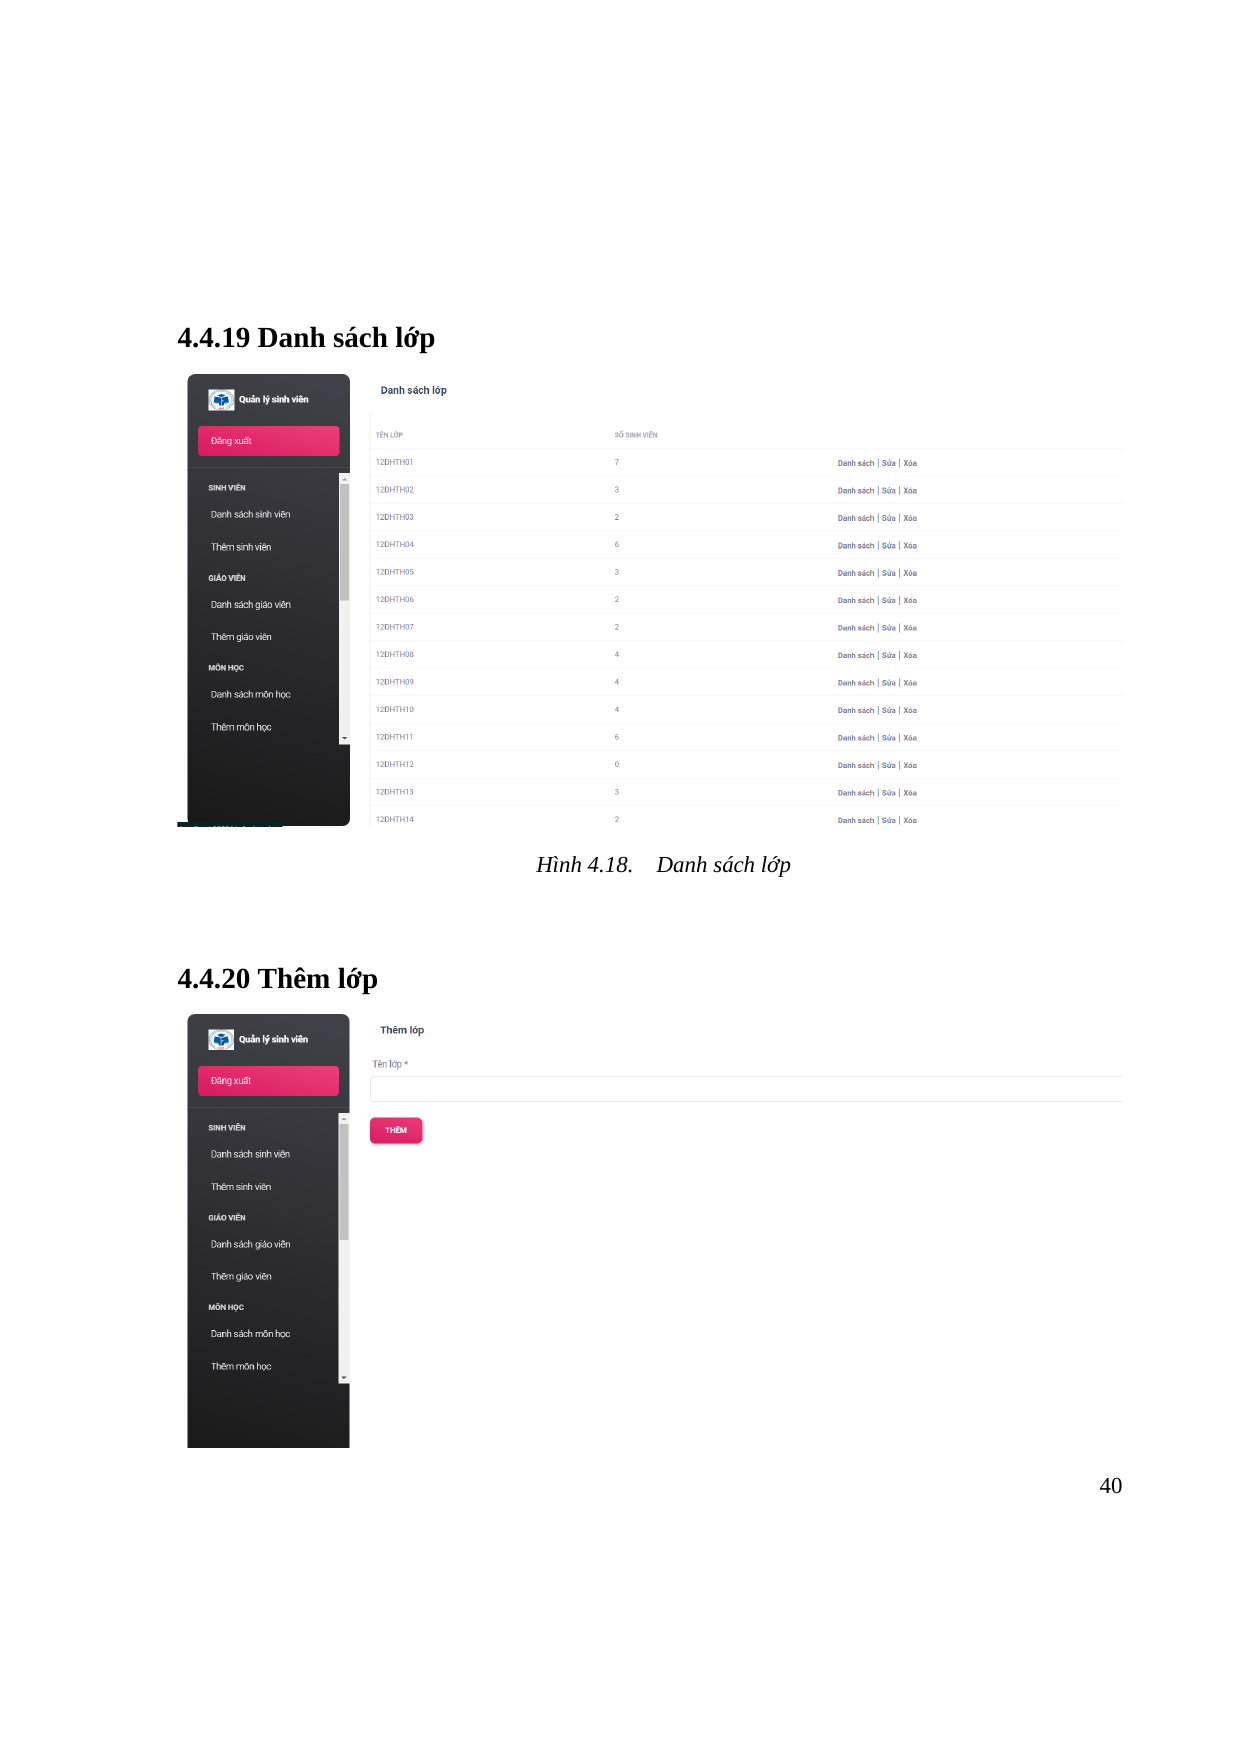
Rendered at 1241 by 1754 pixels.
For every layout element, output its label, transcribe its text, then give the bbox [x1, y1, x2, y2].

text Danh sách lớp [207, 851, 1122, 878]
picture [177, 1006, 1123, 1448]
picture [177, 365, 1123, 827]
subtitle 4.4.19 Danh sách lớp [177, 320, 1122, 354]
subtitle 4.4.20 Thêm lớp [177, 962, 1122, 995]
